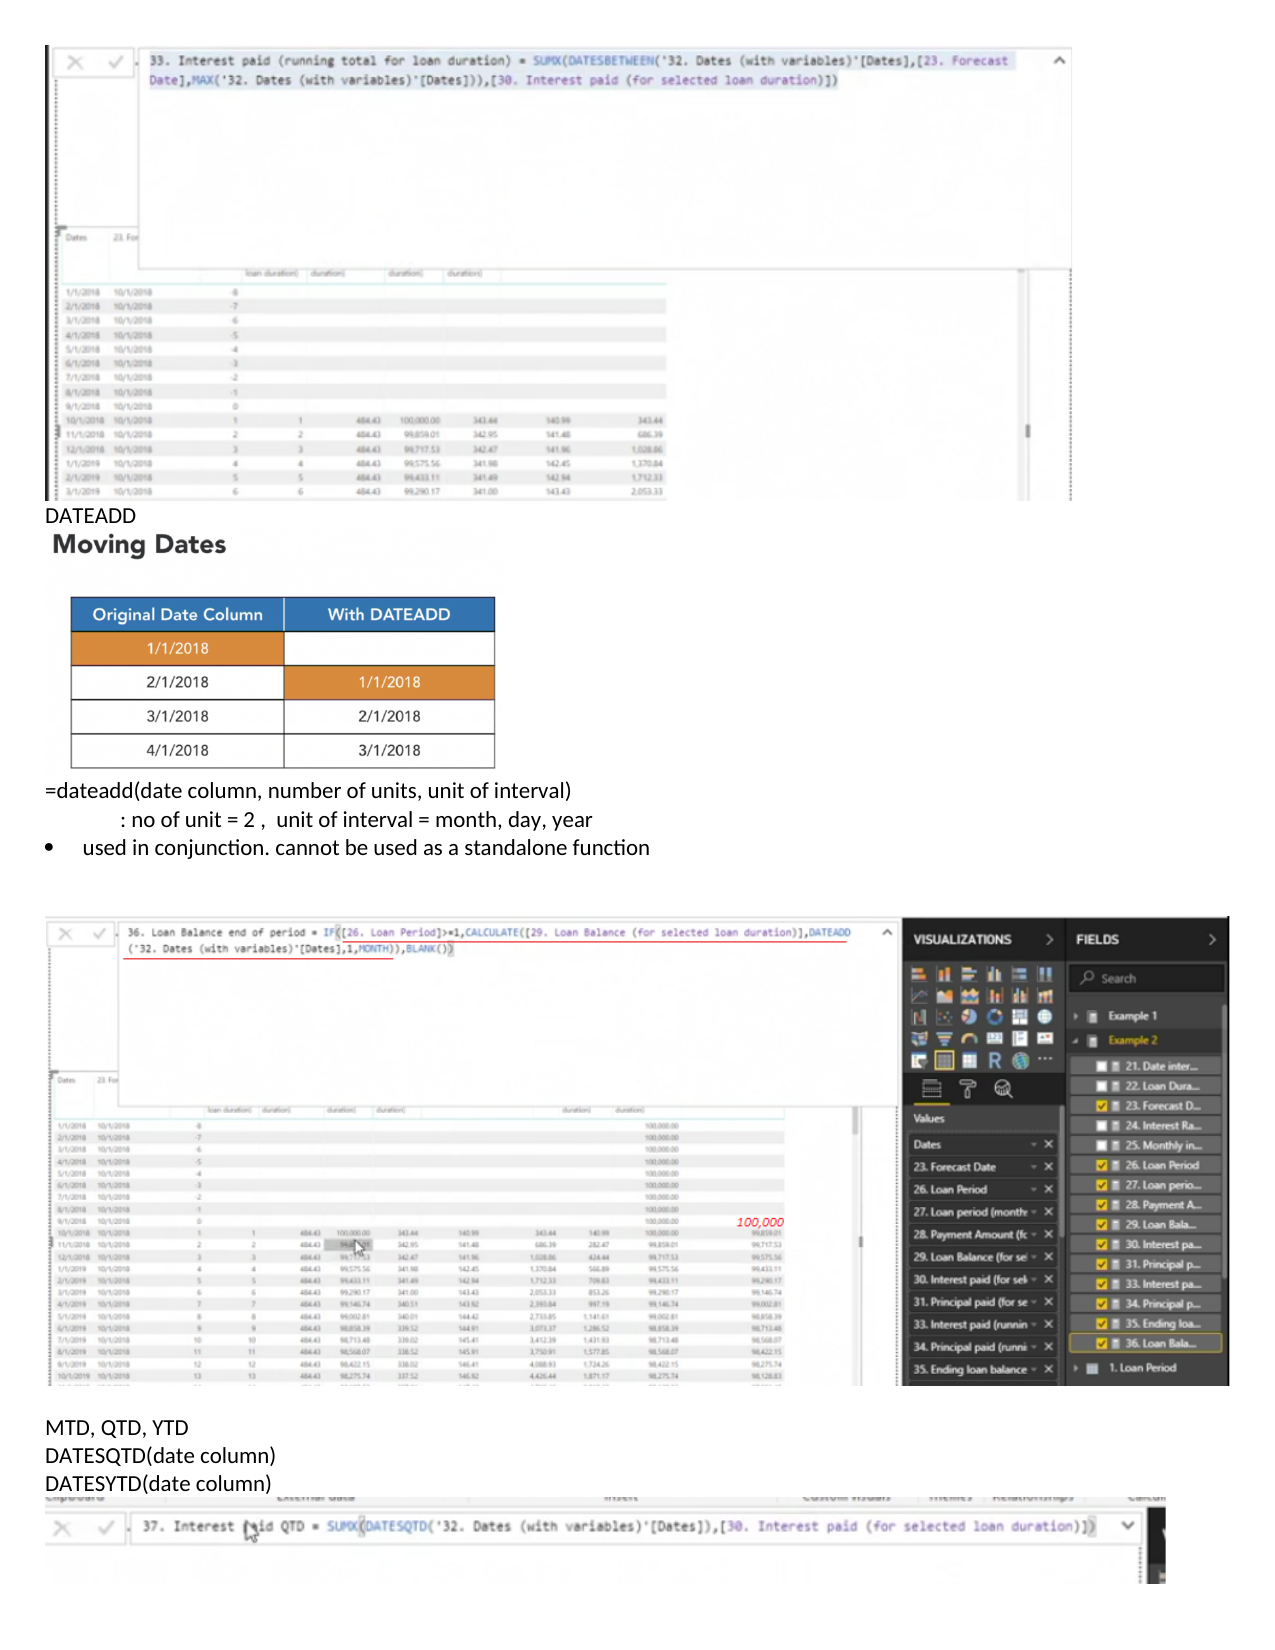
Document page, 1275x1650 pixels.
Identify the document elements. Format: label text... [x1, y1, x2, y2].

text =dateadd(date column, number of units, unit of interval) [45, 777, 1230, 805]
picture [45, 916, 1230, 1386]
picture [45, 1497, 1166, 1584]
list DATESQTD(date column) [45, 1441, 1230, 1469]
list used in conjunction. cannot be used as a standalone function [45, 833, 1230, 861]
list DATESYTD(date column) [45, 1469, 1230, 1497]
text : no of unit = 2 , unit of interval = month, day, year [45, 805, 1230, 833]
picture [45, 529, 503, 777]
picture [45, 45, 1073, 501]
text DATEADD [45, 501, 1230, 529]
list MTD, QTD, YTD [45, 1413, 1230, 1441]
